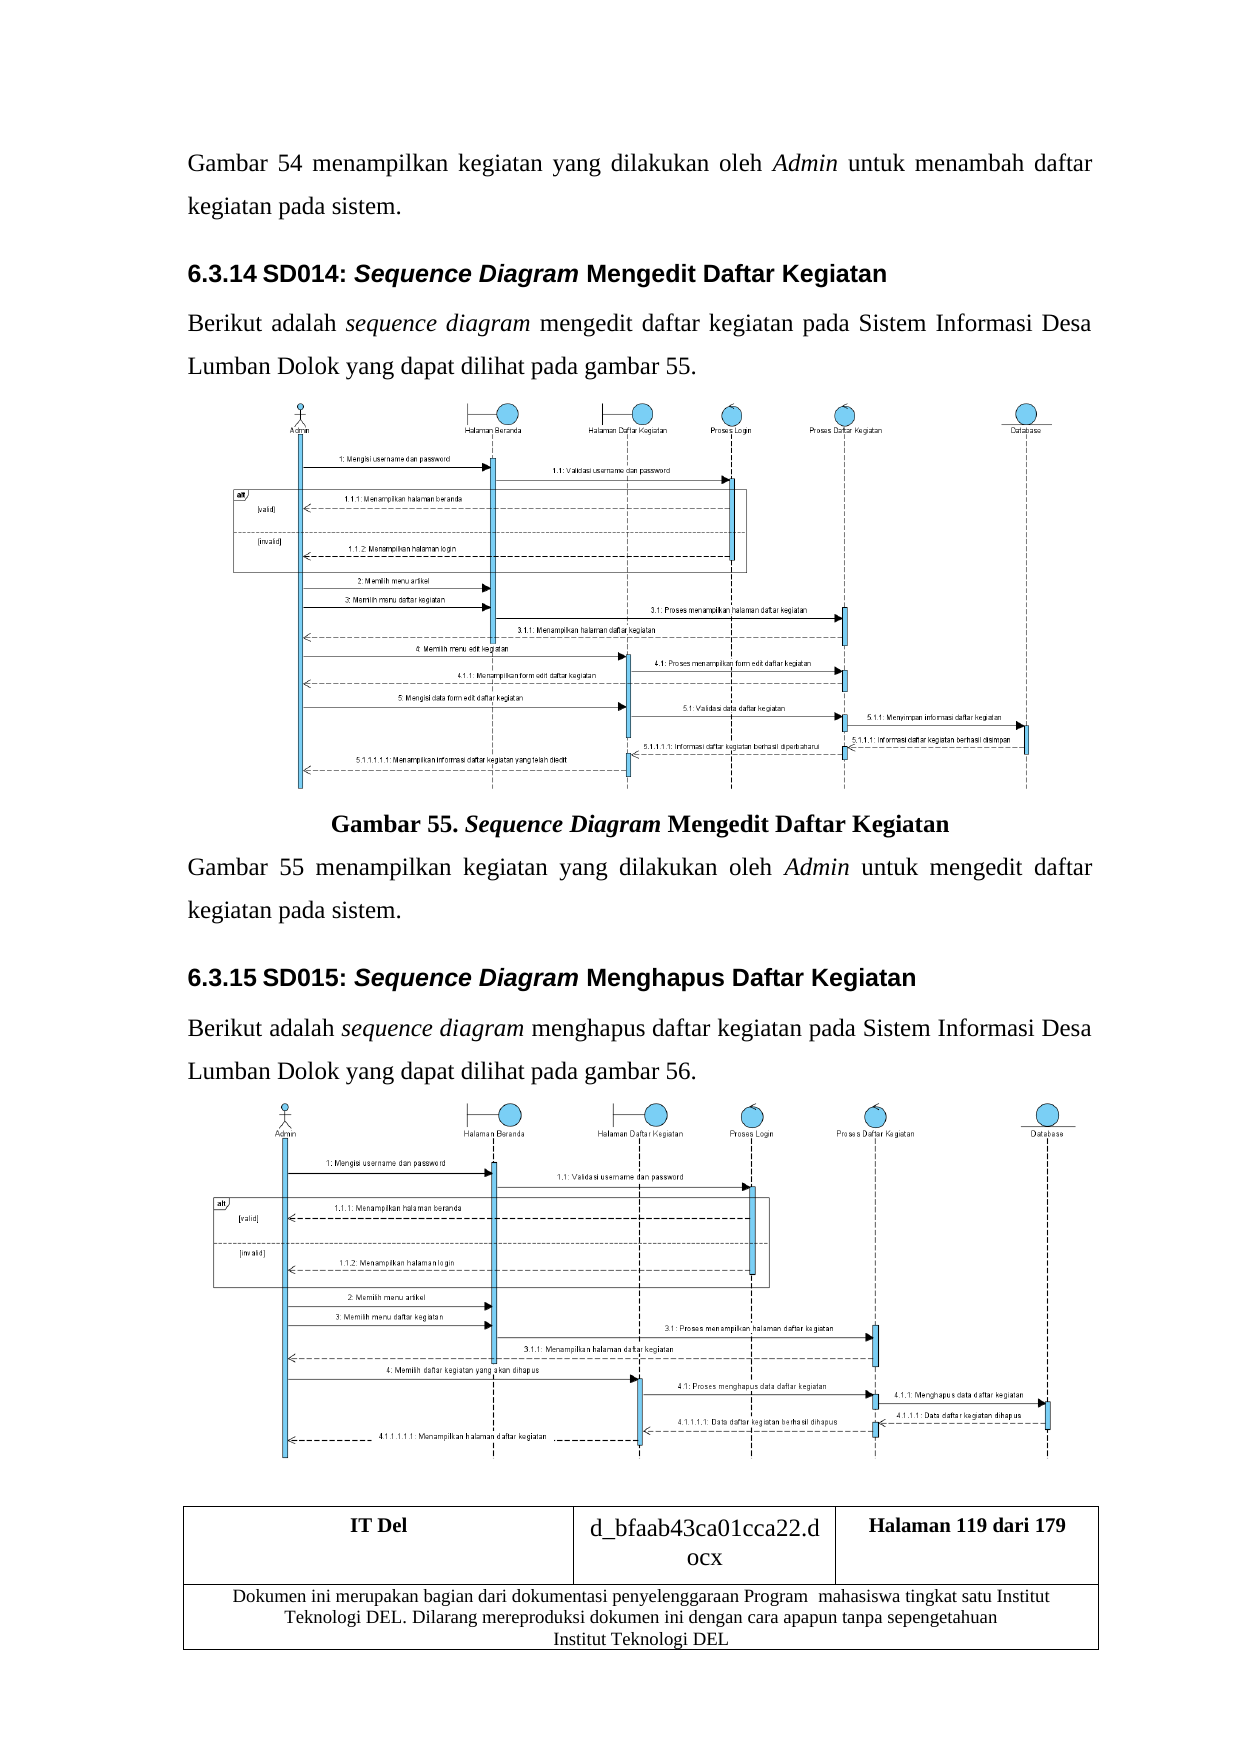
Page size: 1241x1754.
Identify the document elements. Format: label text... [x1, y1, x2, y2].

text Gambar 55 menampilkan kegiatan yang dilakukan oleh Admin untuk mengedit daftar kegiatan pada sistem. [187, 852, 1092, 924]
subtitle SD014: Sequence Diagram Mengedit Daftar Kegiatan [187, 259, 1092, 288]
text Gambar 54 menampilkan kegiatan yang dilakukan oleh Admin untuk menambah daftar kegiatan pada sistem. [187, 148, 1092, 219]
picture [193, 1098, 1086, 1467]
subtitle SD015: Sequence Diagram Menghapus Daftar Kegiatan [187, 963, 1092, 992]
text Gambar 55. Sequence Diagram Mengedit Daftar Kegiatan [187, 809, 1092, 838]
picture [218, 394, 1062, 795]
text Berikut adalah sequence diagram menghapus daftar kegiatan pada Sistem Informasi Desa Lumban Dolok yang dapat dilihat pada gambar 56. [187, 1013, 1092, 1084]
text Berikut adalah sequence diagram mengedit daftar kegiatan pada Sistem Informasi Desa Lumban Dolok yang dapat dilihat pada gambar 55. [187, 308, 1092, 380]
